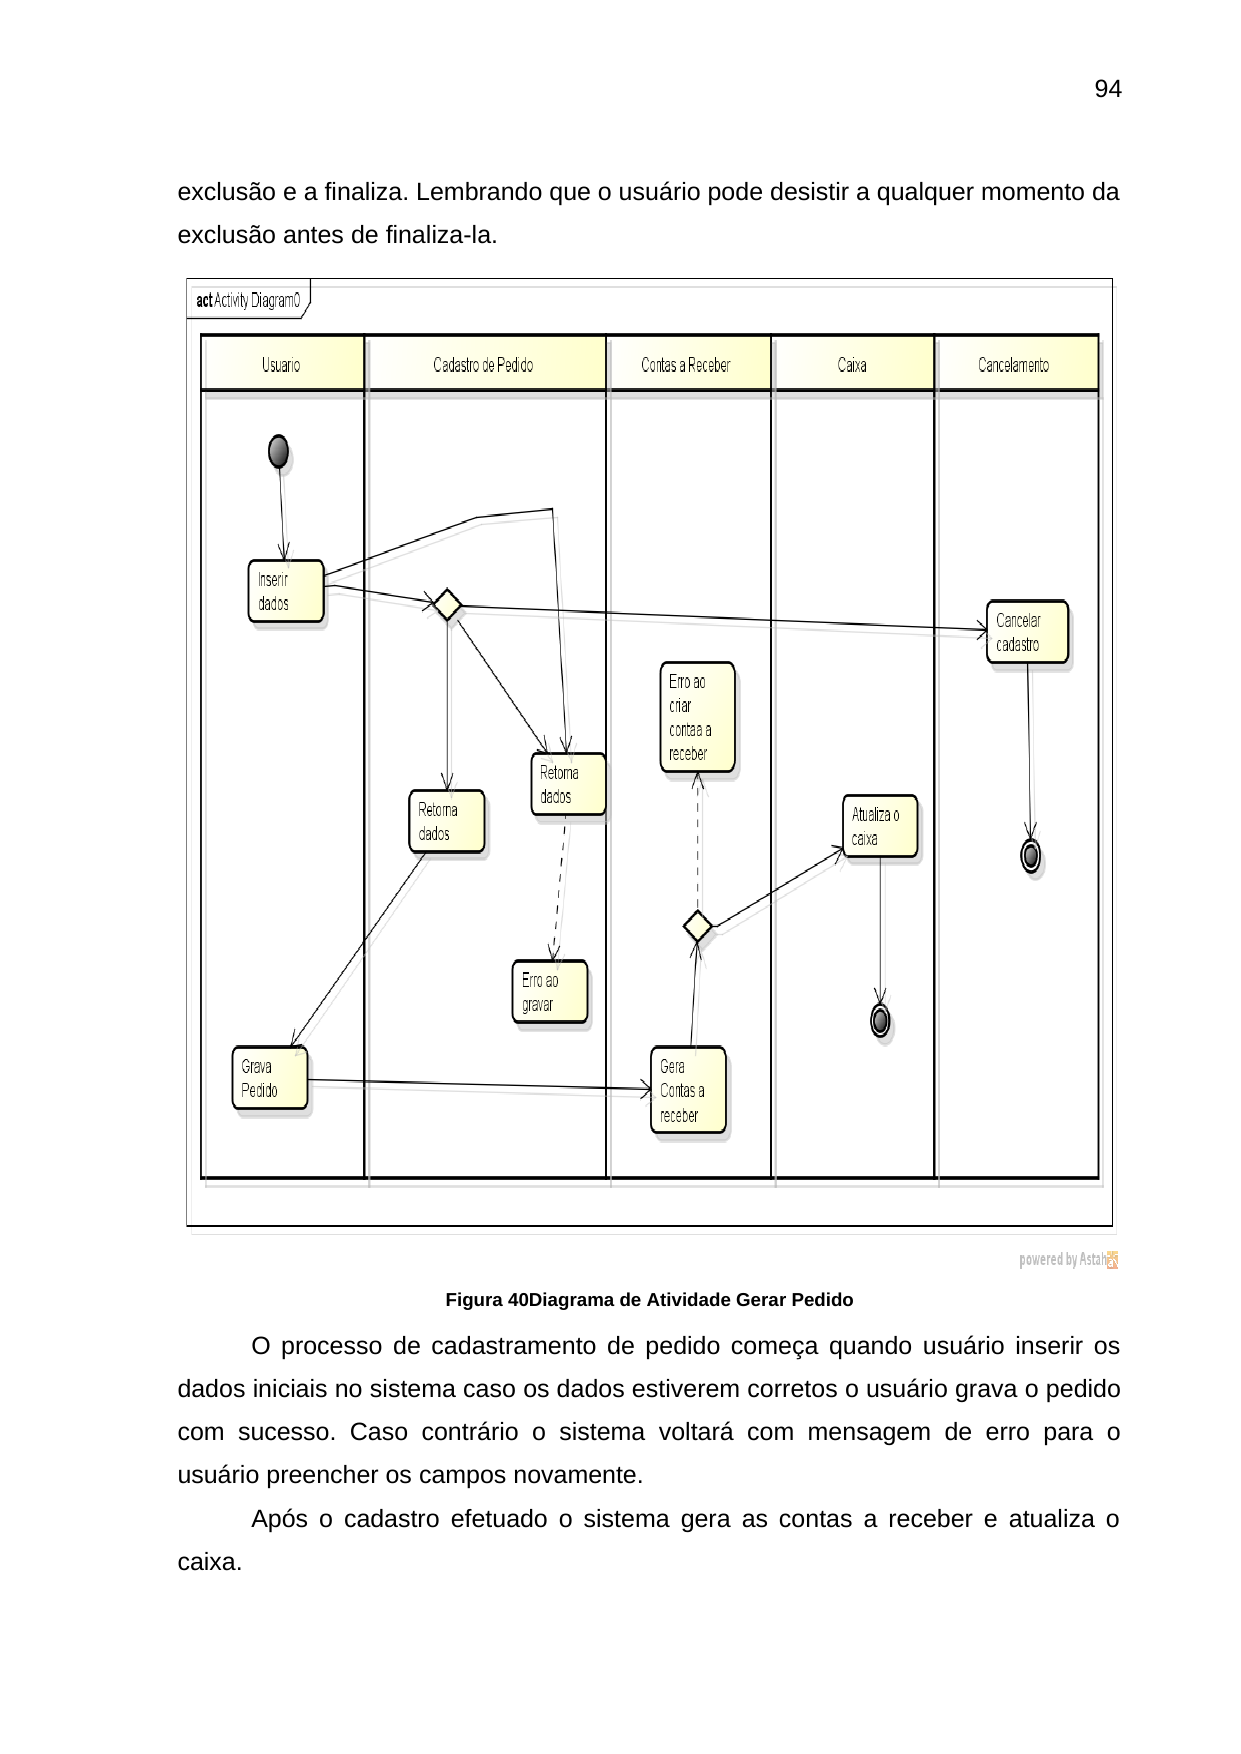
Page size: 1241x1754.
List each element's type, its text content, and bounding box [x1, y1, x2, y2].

picture [177, 263, 1121, 1275]
text O processo de cadastramento de pedido começa quando usuário inserir os dados iniciais no sistema caso os dados estiverem corretos o usuário grava o pedido com sucesso. Caso contrário o sistema voltará com mensagem de erro para o usuário preencher os campos novamente. Após o cadastro efetuado o sistema gera as contas a receber e atualiza o caixa. [177, 1331, 1122, 1576]
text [177, 177, 1122, 249]
